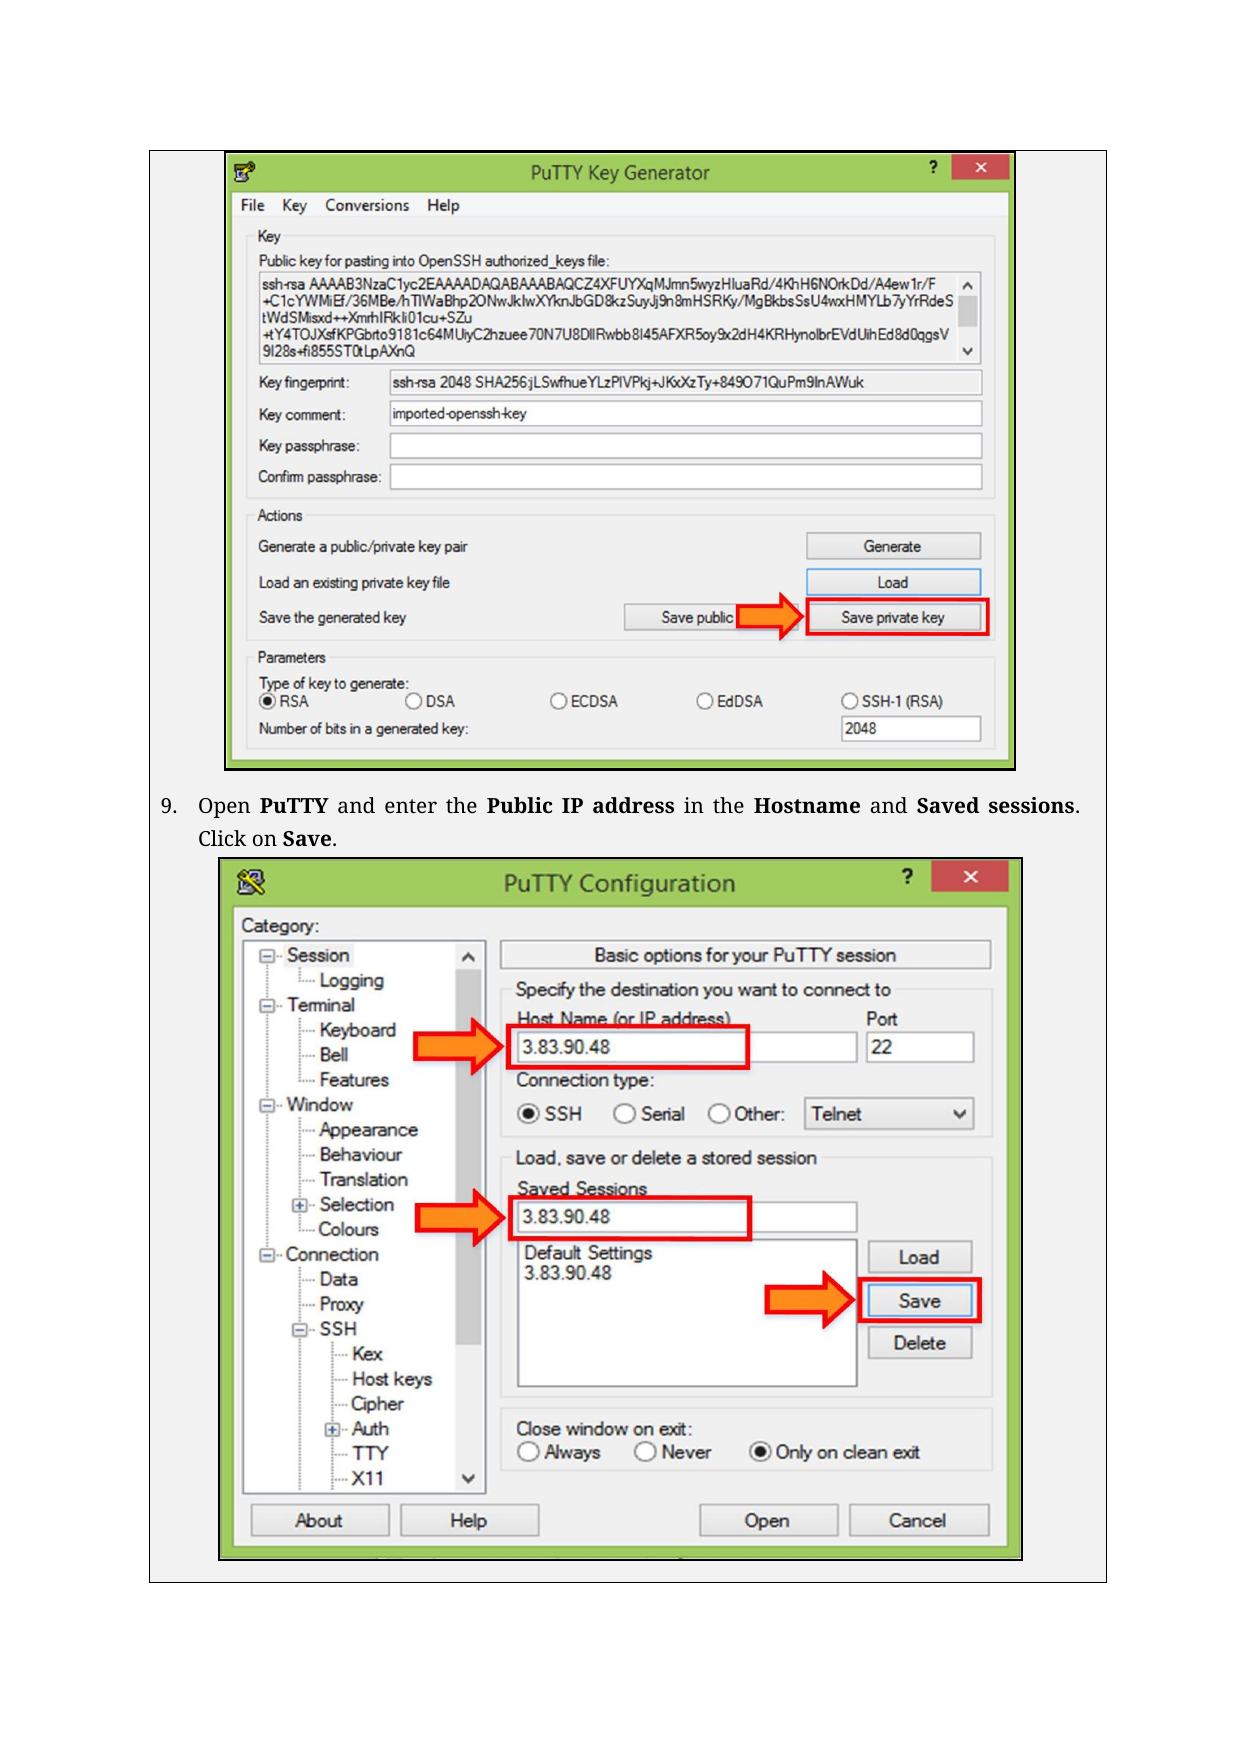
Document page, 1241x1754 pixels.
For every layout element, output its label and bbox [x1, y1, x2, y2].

picture [220, 859, 1021, 1559]
picture [226, 153, 1014, 768]
table_header [150, 151, 1106, 1582]
